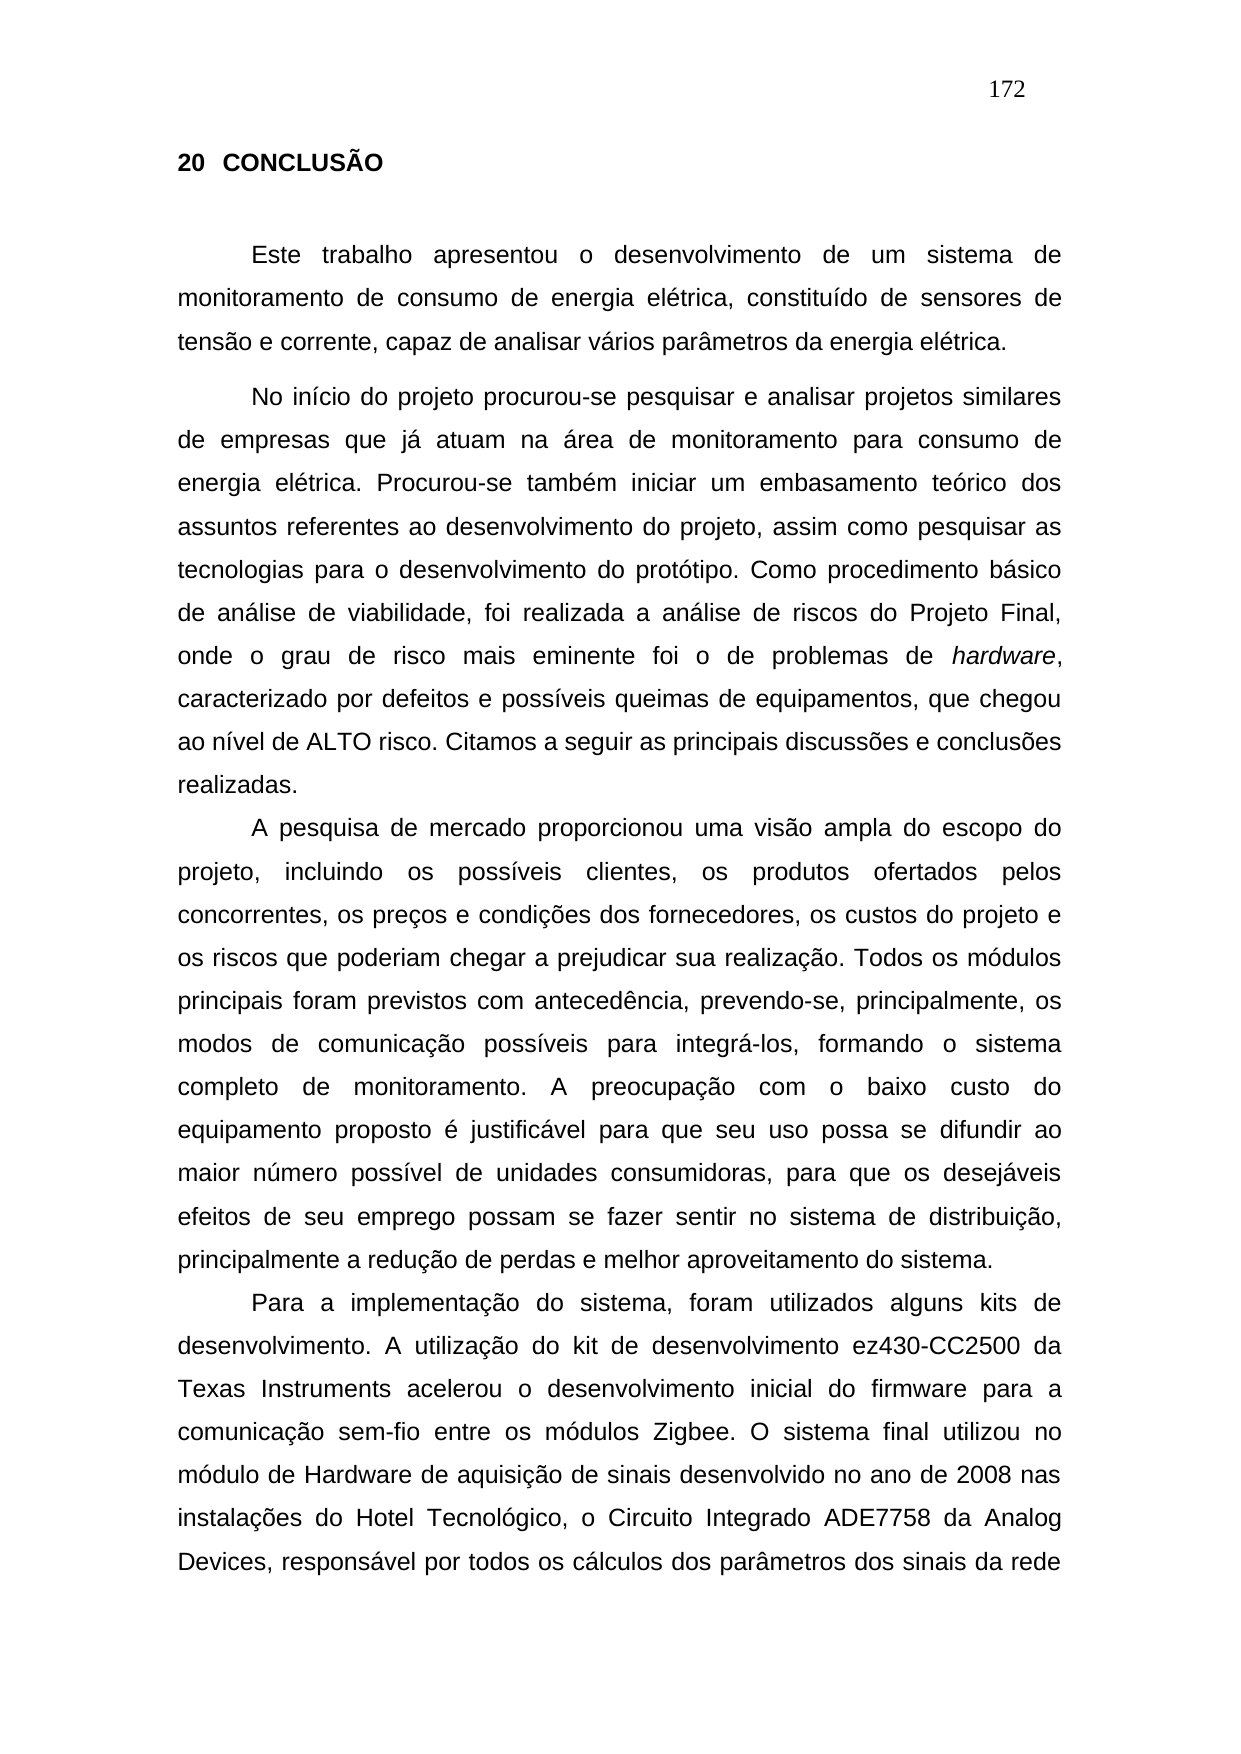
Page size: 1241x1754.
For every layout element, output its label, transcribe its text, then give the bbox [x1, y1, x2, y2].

text Este trabalho apresentou o desenvolvimento de um sistema de monitoramento de consumo de energia elétrica, constituído de sensores de tensão e corrente, capaz de analisar vários parâmetros da energia elétrica. [177, 240, 1063, 355]
subtitle CONCLUSÃO [177, 148, 1063, 176]
text No início do projeto procurou-se pesquisar e analisar projetos similares de empresas que já atuam na área de monitoramento para consumo de energia elétrica. Procurou-se também iniciar um embasamento teórico dos assuntos referentes ao desenvolvimento do projeto, assim como pesquisar as tecnologias para o desenvolvimento do protótipo. Como procedimento básico de análise de viabilidade, foi realizada a análise de riscos do Projeto Final, onde o grau de risco mais eminente foi o de problemas de hardware, caracterizado por defeitos e possíveis queimas de equipamentos, que chegou ao nível de ALTO risco. Citamos a seguir as principais discussões e conclusões realizadas. [177, 382, 1063, 799]
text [177, 1288, 1063, 1575]
text A pesquisa de mercado proporcionou uma visão ampla do escopo do projeto, incluindo os possíveis clientes, os produtos ofertados pelos concorrentes, os preços e condições dos fornecedores, os custos do projeto e os riscos que poderiam chegar a prejudicar sua realização. Todos os módulos principais foram previstos com antecedência, prevendo-se, principalmente, os modos de comunicação possíveis para integrá-los, formando o sistema completo de monitoramento. A preocupação com o baixo custo do equipamento proposto é justificável para que seu uso possa se difundir ao maior número possível de unidades consumidoras, para que os desejáveis efeitos de seu emprego possam se fazer sentir no sistema de distribuição, principalmente a redução de perdas e melhor aproveitamento do sistema. [177, 813, 1063, 1273]
